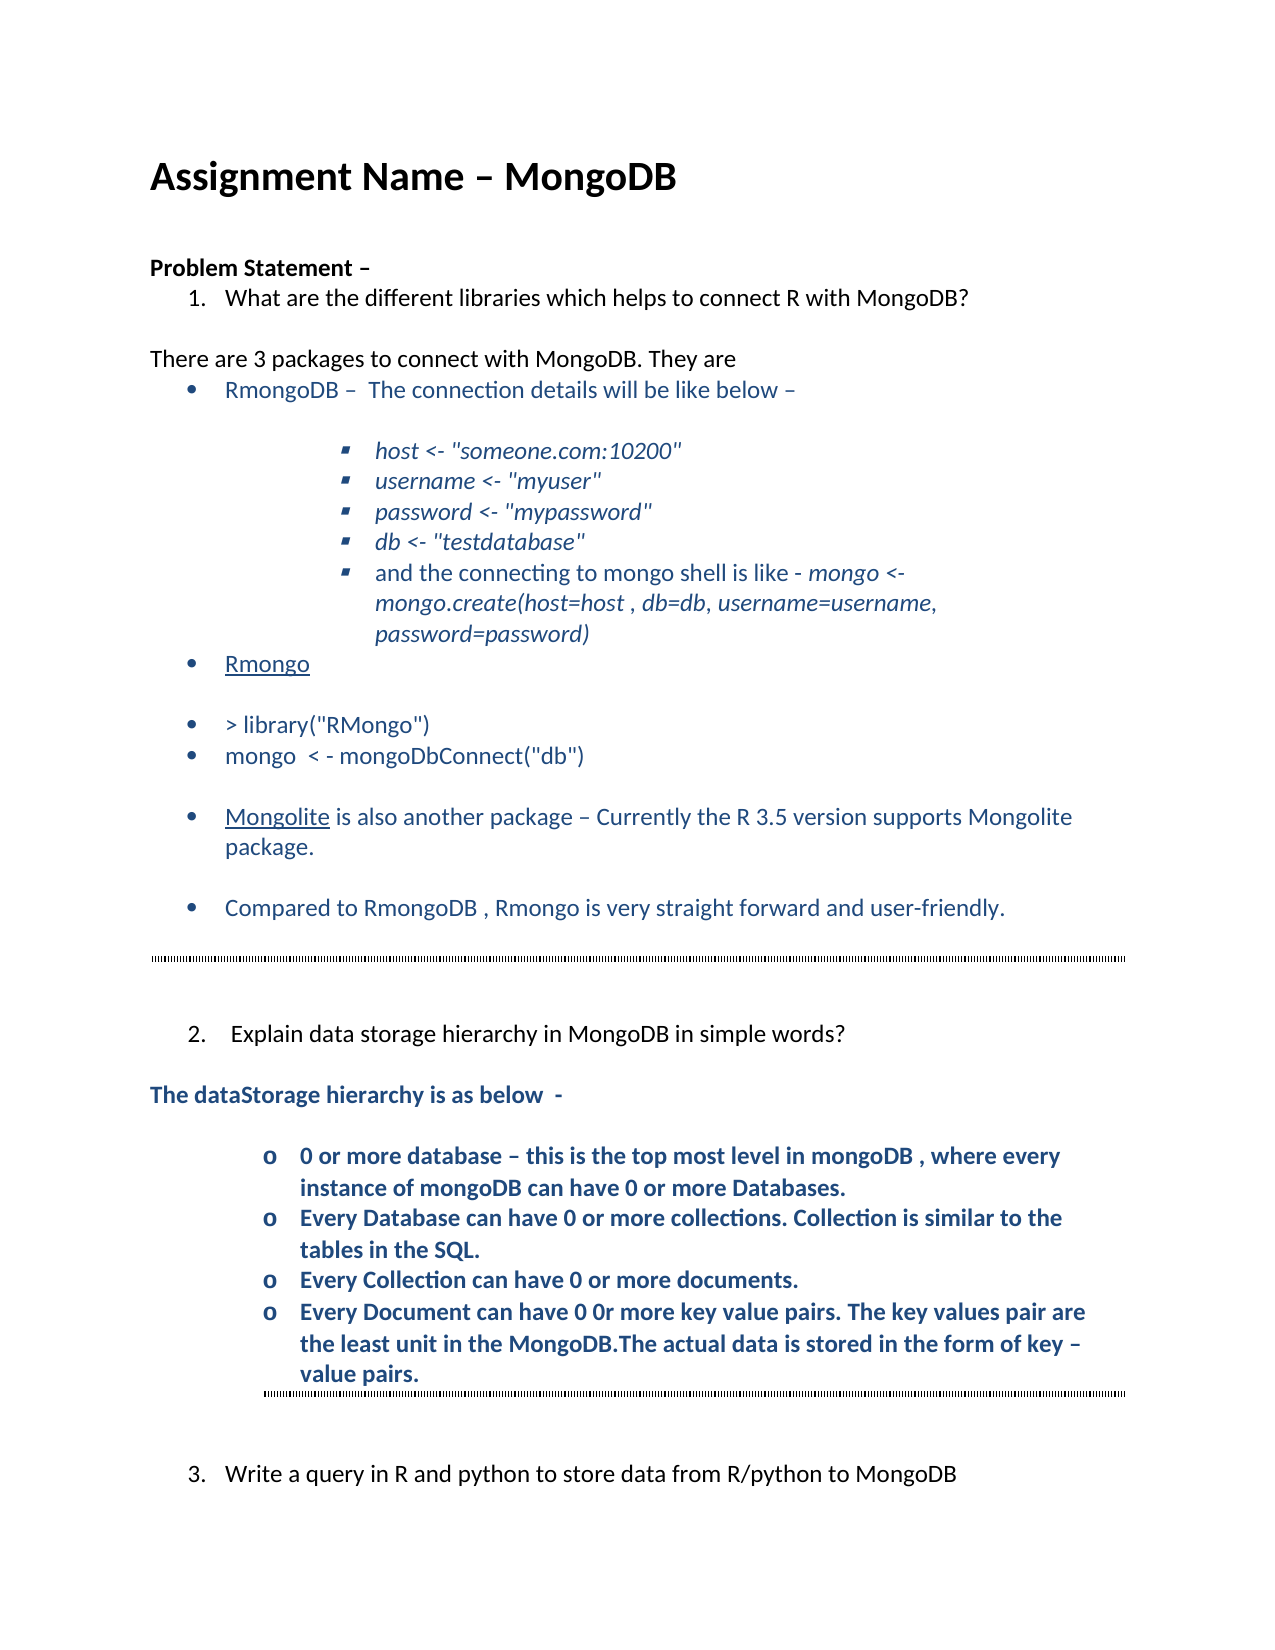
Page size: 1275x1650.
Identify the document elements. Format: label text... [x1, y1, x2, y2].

list Every Collection can have 0 or more documents. [262, 1264, 1125, 1296]
list Mongolite is also another package – Currently the R 3.5 version supports Mongolite package. [187, 801, 1125, 862]
list password <- "mypassword" [337, 496, 1125, 526]
list Explain data storage hierarchy in MongoDB in simple words? [187, 1018, 1125, 1048]
text Problem Statement – [150, 252, 1125, 282]
list and the connecting to mongo shell is like - mongo <- mongo.create(host=host , db=db, username=username, password=password) [337, 557, 1125, 648]
text There are 3 packages to connect with MongoDB. They are [150, 343, 1125, 374]
list RmongoDB – The connection details will be like below – [187, 374, 1125, 404]
text Assignment Name – MongoDB [150, 150, 1125, 201]
list username <- "myuser" [337, 465, 1125, 496]
list Every Document can have 0 0r more key value pairs. The key values pair are the least unit in the MongoDB.The actual data is stored in the form of key – value pairs. [262, 1296, 1125, 1397]
list > library("RMongo") [187, 709, 1125, 740]
list Compared to RmongoDB , Rmongo is very straight forward and user-friendly. [187, 893, 1125, 923]
list Rmongo [187, 648, 1125, 679]
list Write a query in R and python to store data from R/python to MongoDB [187, 1458, 1125, 1489]
list What are the different libraries which helps to connect R with MongoDB? [187, 282, 1125, 313]
text The dataStorage hierarchy is as below - [150, 1079, 1125, 1109]
list 0 or more database – this is the top most level in mongoDB , where every instance of mongoDB can have 0 or more Databases. [262, 1140, 1125, 1202]
list db <- "testdatabase" [337, 526, 1125, 557]
list Every Database can have 0 or more collections. Collection is similar to the tables in the SQL. [262, 1202, 1125, 1264]
list mongo < - mongoDbConnect("db") [187, 740, 1125, 771]
list host <- "someone.com:10200" [337, 435, 1125, 465]
